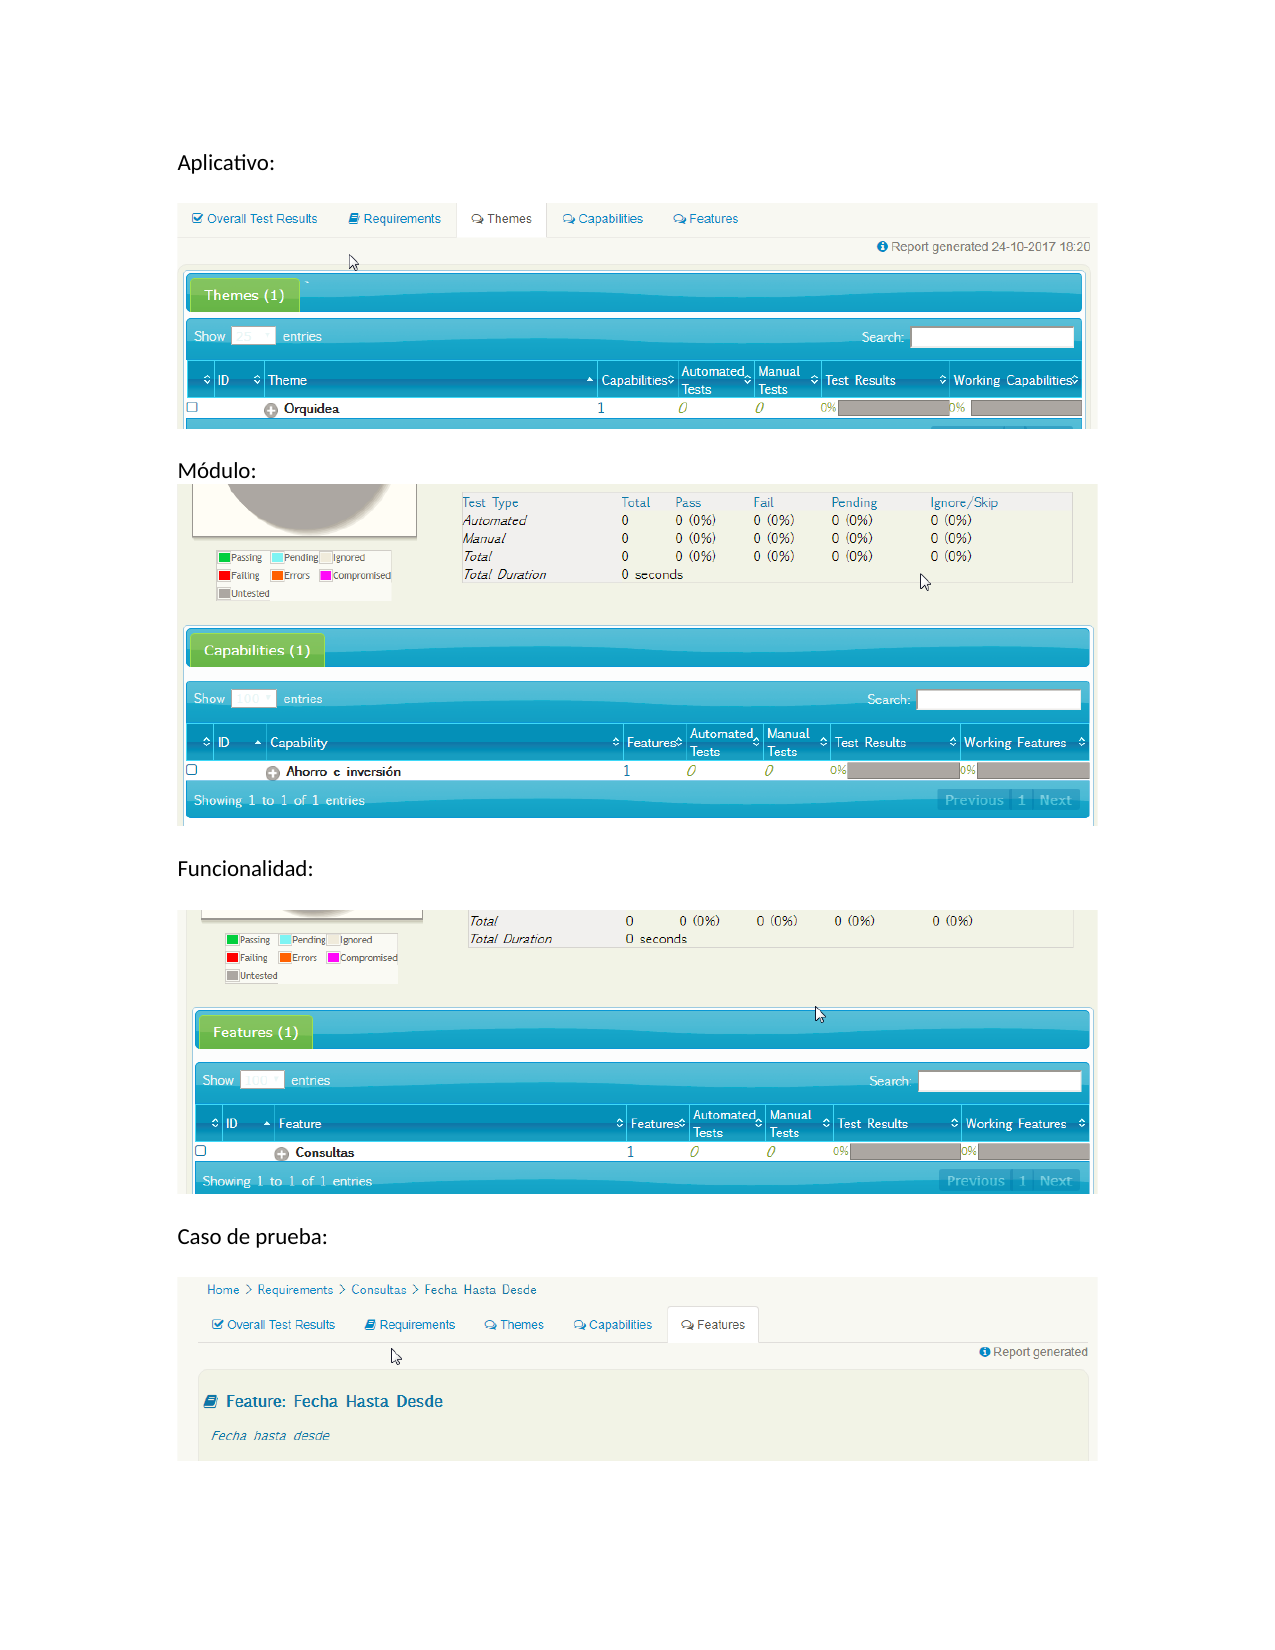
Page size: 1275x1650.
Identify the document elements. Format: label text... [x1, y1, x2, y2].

picture [177, 910, 1098, 1194]
text Caso de prueba: [177, 1222, 1098, 1250]
picture [177, 484, 1098, 826]
picture [177, 203, 1098, 429]
picture [177, 1277, 1098, 1461]
text Funcionalidad: [177, 854, 1098, 882]
text Aplicativo: [177, 148, 1098, 176]
text Módulo: [177, 456, 1098, 484]
